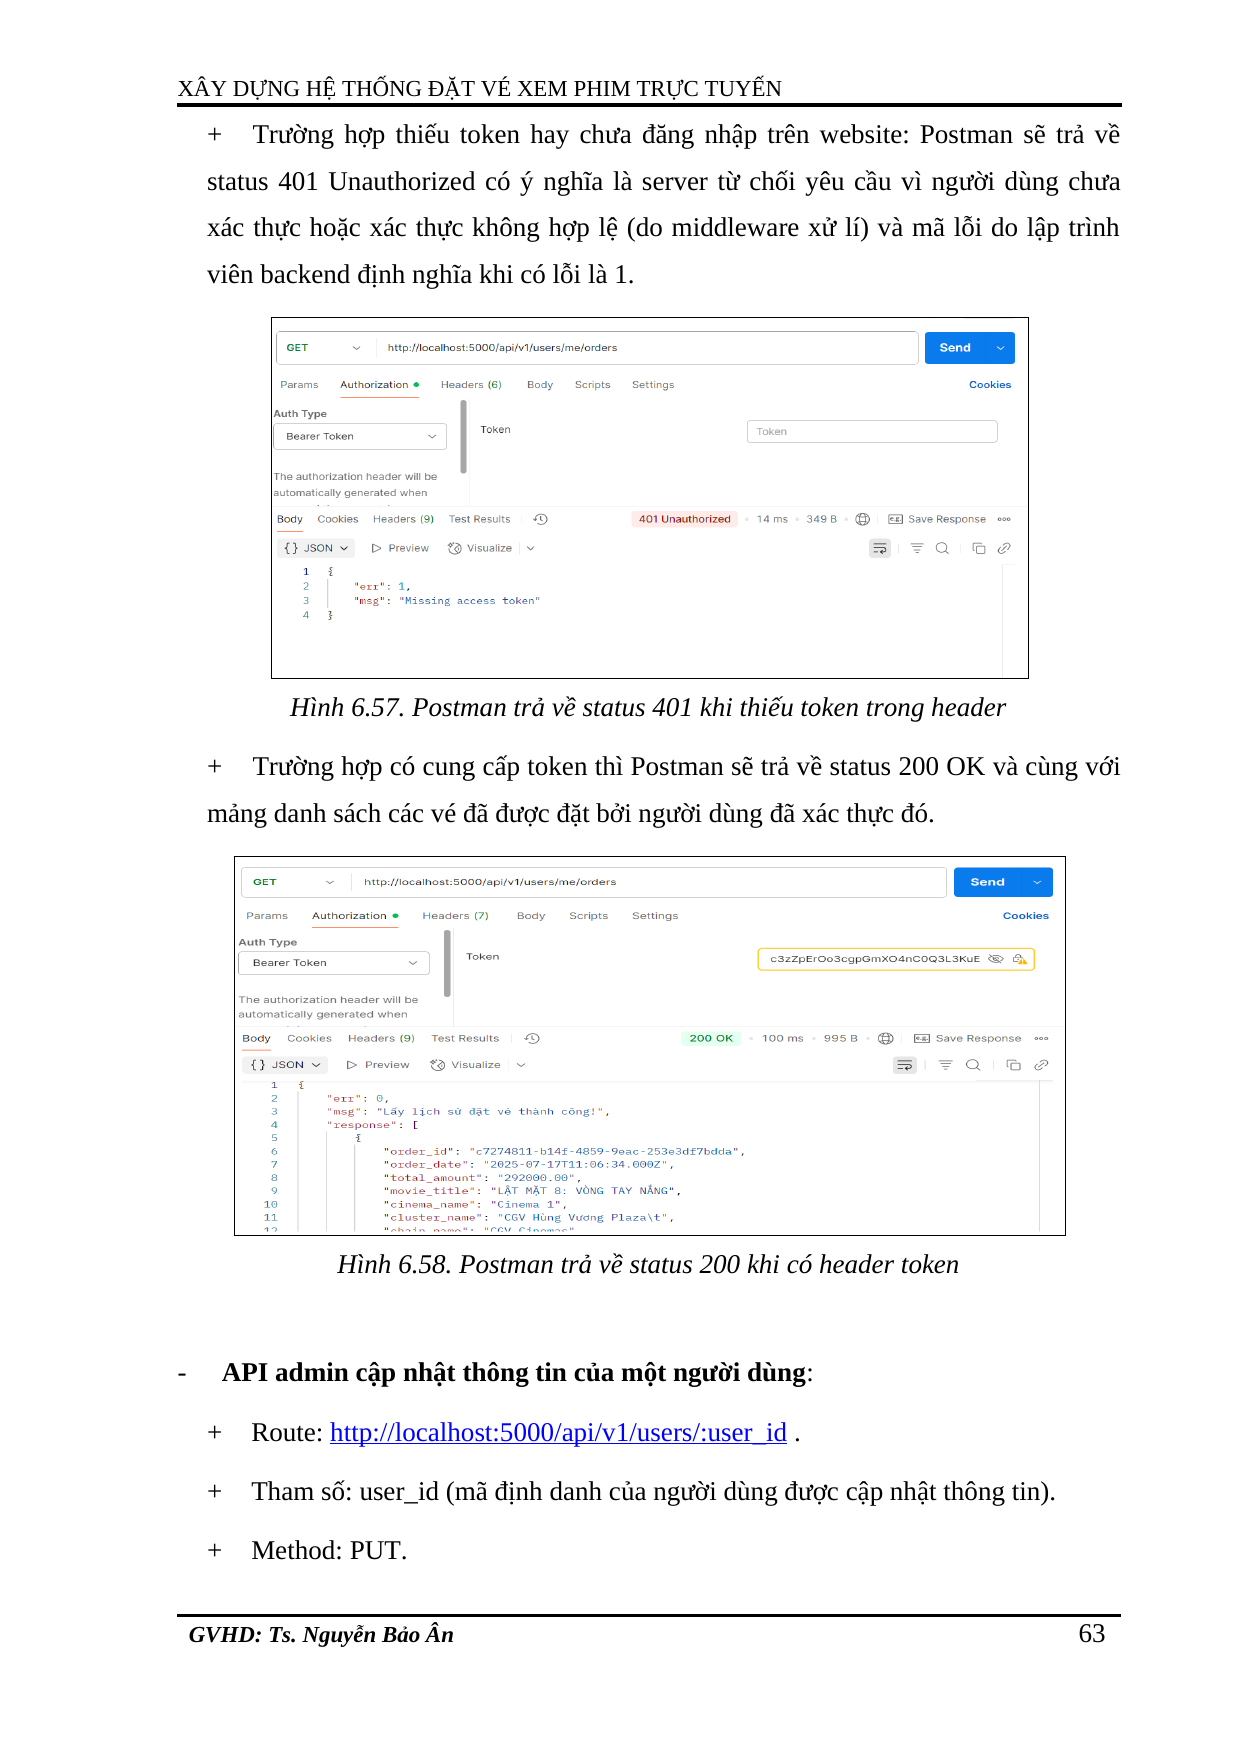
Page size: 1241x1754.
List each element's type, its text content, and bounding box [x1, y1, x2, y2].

picture [272, 318, 1028, 678]
list Method: PUT. [207, 1534, 1122, 1565]
list API admin cập nhật thông tin của một người dùng: [177, 1356, 1122, 1388]
list Tham số: user_id (mã định danh của người dùng được cập nhật thông tin). [207, 1475, 1122, 1506]
list Trường hợp thiếu token hay chưa đăng nhập trên website: Postman sẽ trả về status 401 Unauthorized có ý nghĩa là server từ chối yêu cầu vì người dùng chưa xác thực hoặc xác thực không hợp lệ (do middleware xử lí) và mã lỗi do lập trình viên backend định nghĩa khi có lỗi là 1. [207, 118, 1122, 289]
list Route: http://localhost:5000/api/v1/users/:user_id . [207, 1416, 1122, 1447]
picture [235, 857, 1065, 1235]
list Trường hợp có cung cấp token thì Postman sẽ trả về status 200 OK và cùng với mảng danh sách các vé đã được đặt bởi người dùng đã xác thực đó. [207, 750, 1122, 828]
